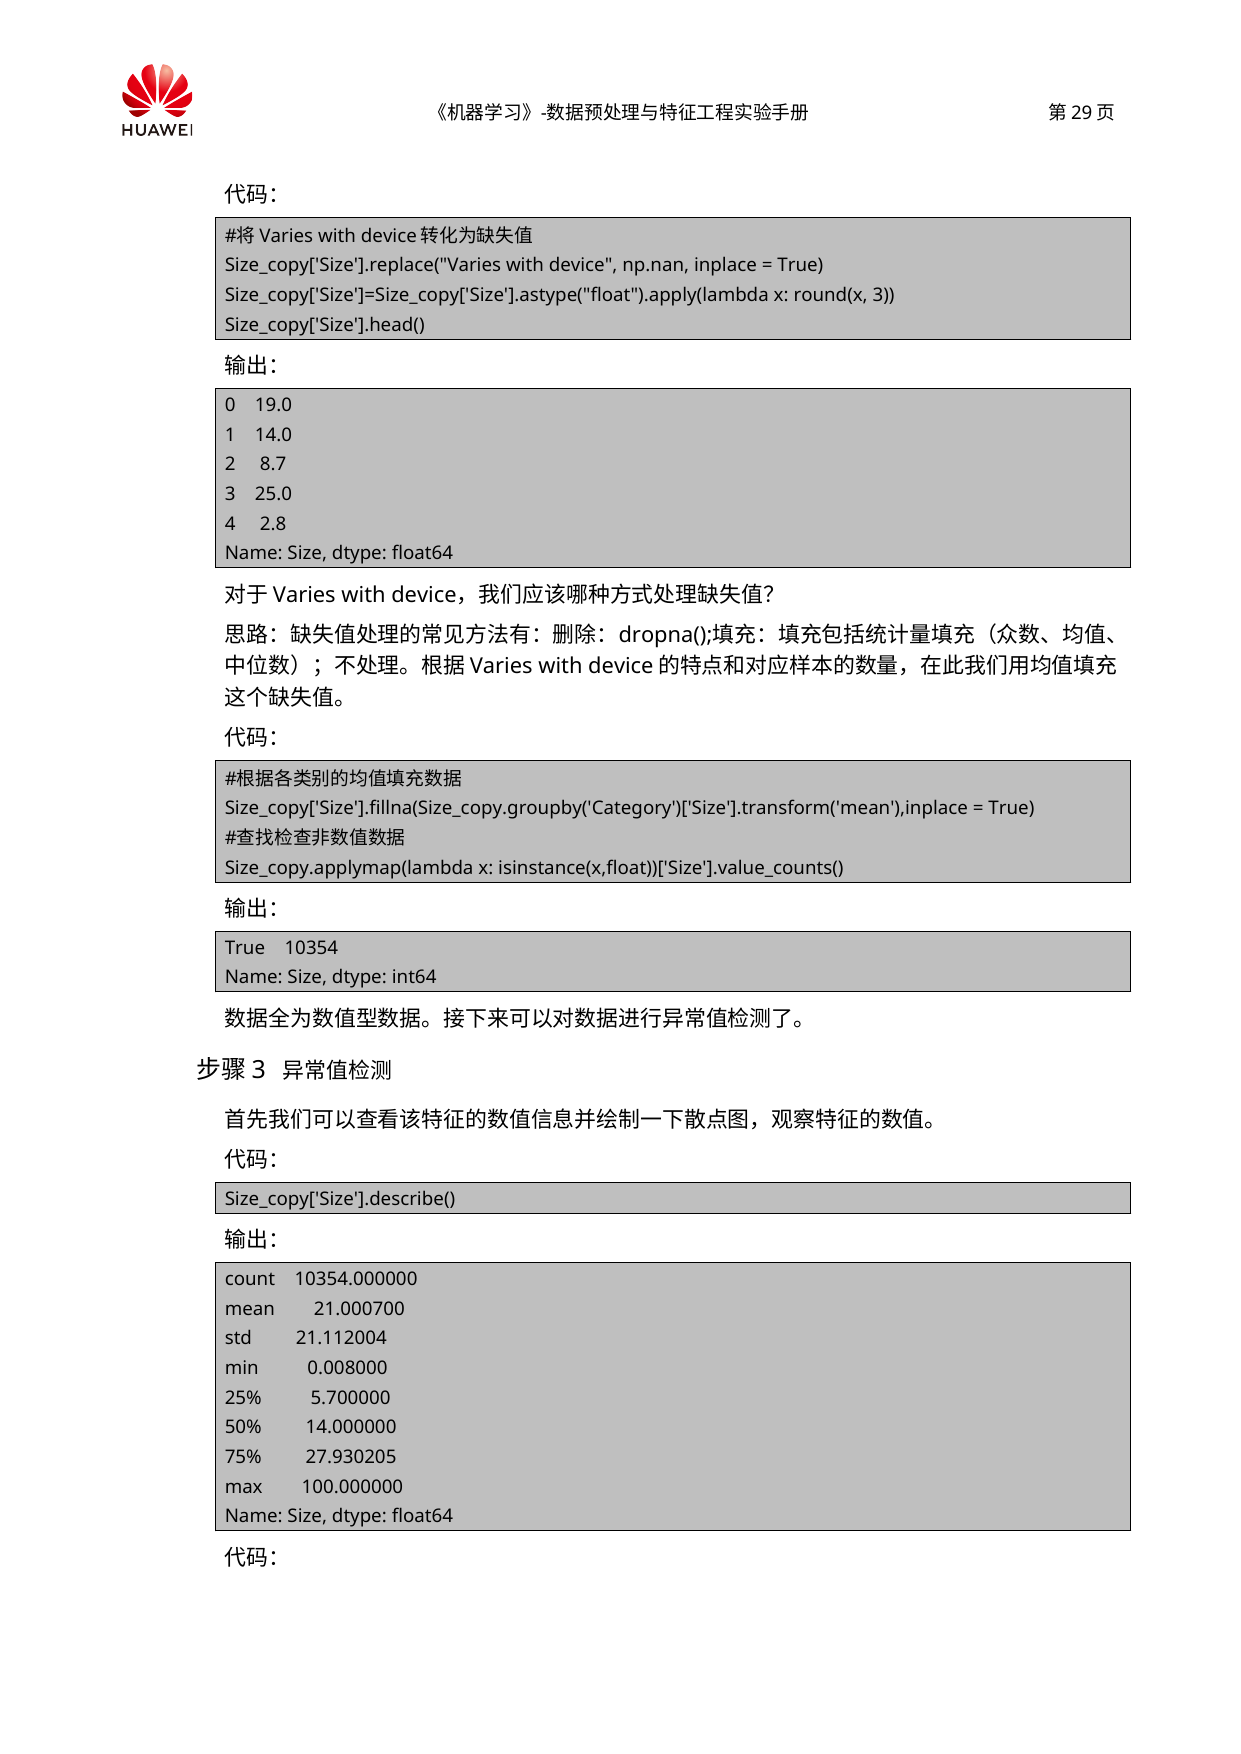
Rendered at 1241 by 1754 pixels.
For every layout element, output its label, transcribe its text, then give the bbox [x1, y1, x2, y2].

text #根据各类别的均值填充数据 [216, 761, 1130, 791]
text #将Varies with device转化为缺失值 [216, 218, 1130, 247]
text Size_copy['Size'].describe() [216, 1183, 1130, 1213]
picture [122, 64, 193, 136]
text 输出： [224, 348, 1122, 380]
text Size_copy['Size'].replace("Varies with device", np.nan, inplace = True) [216, 248, 1130, 277]
text 0 19.0 [216, 389, 1130, 417]
text 输出： [224, 1222, 1122, 1254]
text 数据全为数值型数据。接下来可以对数据进行异常值检测了。 [224, 1001, 1122, 1032]
text 3 25.0 [216, 477, 1130, 506]
text min 0.008000 [216, 1351, 1130, 1380]
text Size_copy['Size'].fillna(Size_copy.groupby('Category')['Size'].transform('mean'),inplace = True) [216, 792, 1130, 820]
text Size_copy['Size'].head() [216, 308, 1130, 339]
text 2 8.7 [216, 447, 1130, 476]
text 思路：缺失值处理的常见方法有：删除：dropna();填充：填充包括统计量填充（众数、均值、中位数）；不处理。根据Varies with device的特点和对应样本的数量，在此我们用均值填充这个缺失值。 [224, 617, 1122, 712]
text 代码： [224, 1142, 1122, 1174]
text count 10354.000000 [216, 1263, 1130, 1291]
text Size_copy.applymap(lambda x: isinstance(x,float))['Size'].value_counts() [216, 851, 1130, 882]
text True 10354 [216, 932, 1130, 960]
text std 21.112004 [216, 1322, 1130, 1350]
text Name: Size, dtype: float64 [216, 1500, 1130, 1530]
text 输出： [224, 891, 1122, 923]
text 1 14.0 [216, 418, 1130, 446]
text 首先我们可以查看该特征的数值信息并绘制一下散点图，观察特征的数值。 [224, 1102, 1122, 1134]
text 对于Varies with device，我们应该哪种方式处理缺失值？ [224, 577, 1122, 608]
text 50% 14.000000 [216, 1411, 1130, 1439]
text #查找检查非数值数据 [216, 821, 1130, 850]
text mean 21.000700 [216, 1292, 1130, 1321]
text 25% 5.700000 [216, 1381, 1130, 1409]
text 75% 27.930205 [216, 1440, 1130, 1469]
text 代码： [224, 720, 1122, 752]
text Size_copy['Size']=Size_copy['Size'].astype("float").apply(lambda x: round(x, 3)) [216, 278, 1130, 307]
text Name: Size, dtype: int64 [216, 961, 1130, 991]
text Name: Size, dtype: float64 [216, 536, 1130, 567]
text 代码： [224, 1540, 1122, 1571]
text 代码： [224, 177, 1122, 209]
text 异常值检测 [266, 1049, 1122, 1085]
text max 100.000000 [216, 1470, 1130, 1499]
text 4 2.8 [216, 507, 1130, 535]
